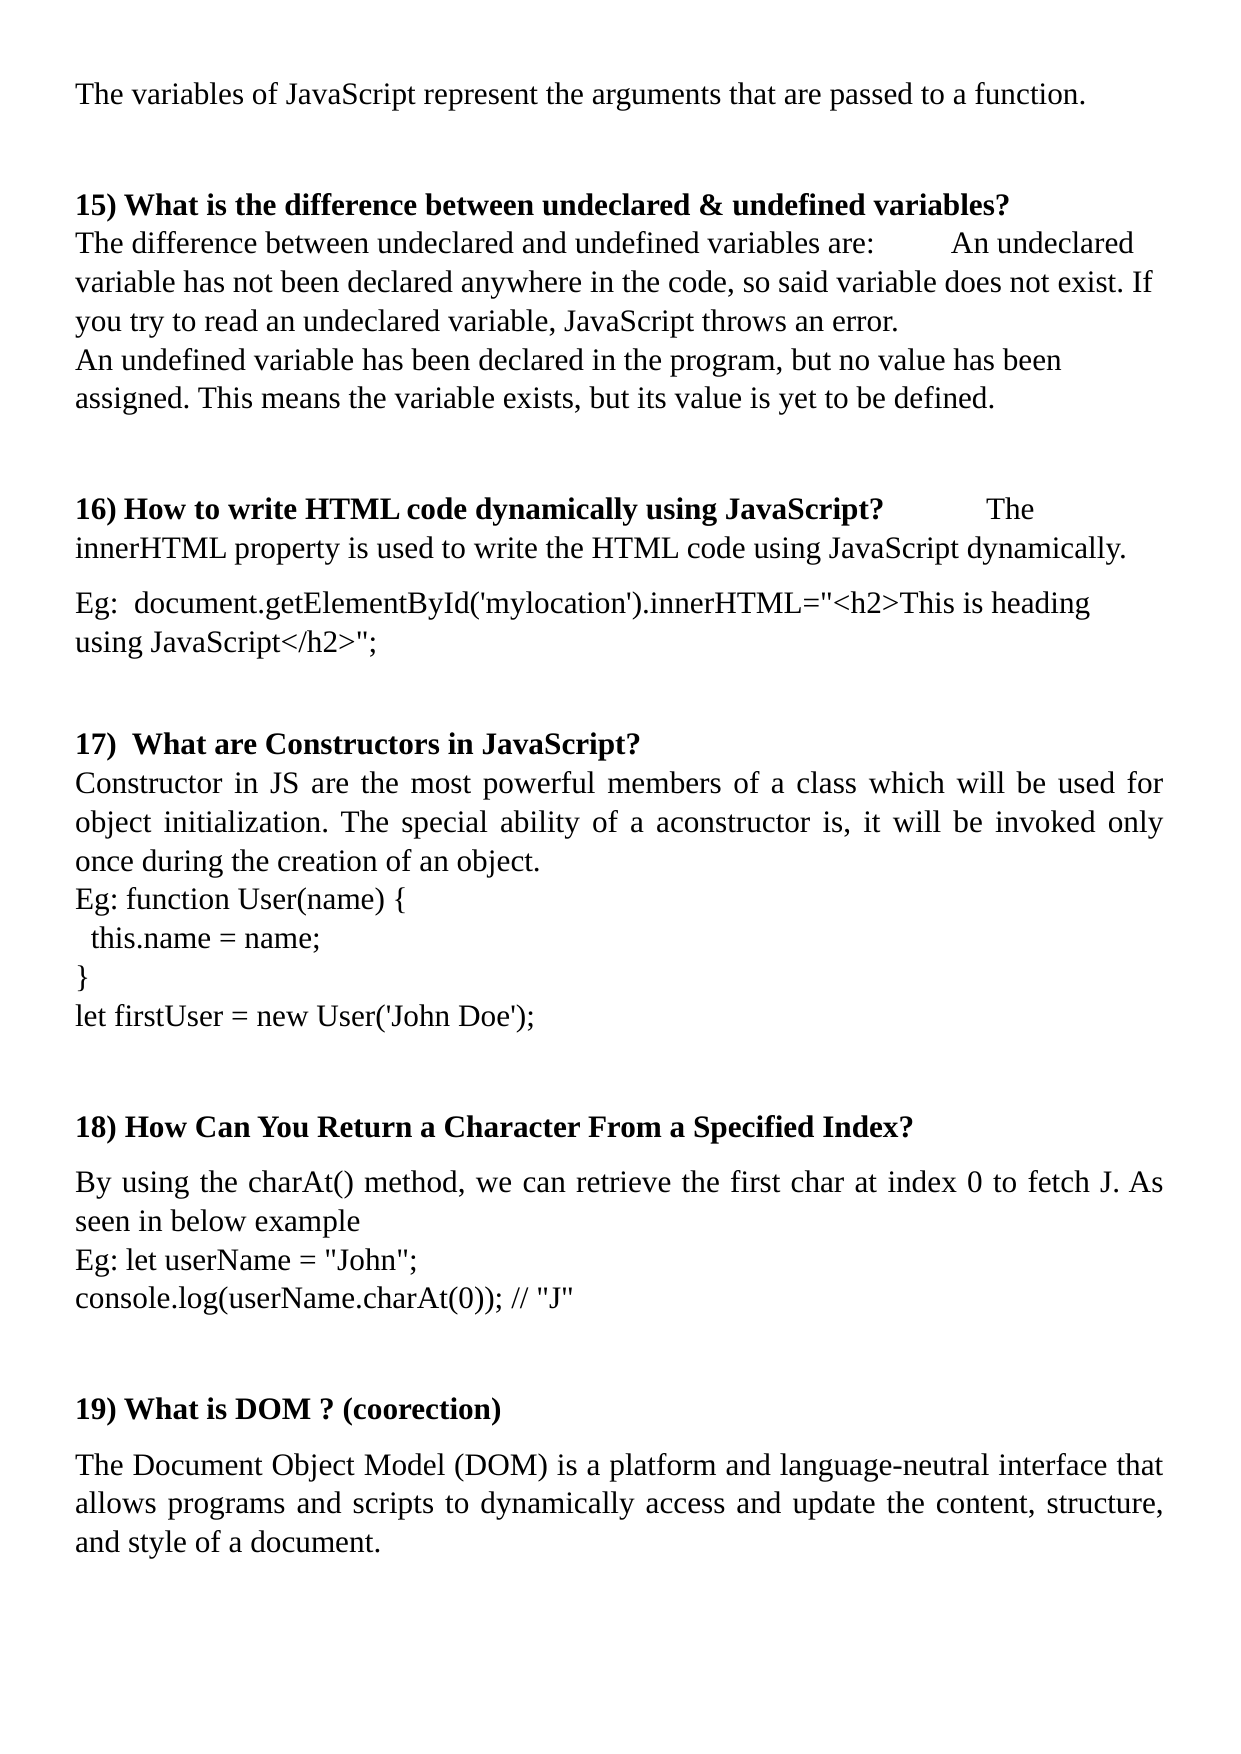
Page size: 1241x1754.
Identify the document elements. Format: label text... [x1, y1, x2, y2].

text let firstUser = new User('John Doe'); [75, 997, 1165, 1033]
text Eg: document.getElementById('mylocation').innerHTML="<h2>This is heading using JavaScript</h2>"; [75, 584, 1165, 659]
text 18) How Can You Return a Character From a Specified Index? [75, 1108, 1165, 1144]
text 19) What is DOM ? (coorection) [75, 1391, 1165, 1427]
text The variables of JavaScript represent the arguments that are passed to a function. [75, 75, 1168, 111]
text 16) How to write HTML code dynamically using JavaScript? The innerHTML property is used to write the HTML code using JavaScript dynamically. [75, 490, 1168, 565]
text Constructor in JS are the most powerful members of a class which will be used for object initialization. The special ability of a aconstructor is, it will be invoked only once during the creation of an object. [75, 764, 1165, 878]
text Eg: let userName = "John"; [75, 1241, 1165, 1277]
text The Document Object Model (DOM) is a platform and language-neutral interface that allows programs and scripts to dynamically access and update the content, structure, and style of a document. [75, 1446, 1165, 1559]
text this.name = name; [75, 919, 1165, 956]
text 17) What are Constructors in JavaScript? [75, 726, 1165, 762]
text console.log(userName.charAt(0)); // "J" [75, 1280, 1165, 1316]
text } [75, 958, 1165, 994]
text 15) What is the difference between undeclared & undefined variables? The difference between undeclared and undefined variables are: An undeclared variable has not been declared anywhere in the code, so said variable does not exist. If you try to read an undeclared variable, JavaScript throws an error. An undefined variable has been declared in the program, but no value has been assigned. This means the variable exists, but its value is yet to be defined. [75, 186, 1168, 416]
text By using the charAt() method, we can retrieve the first char at index 0 to fetch J. As seen in below example [75, 1163, 1165, 1238]
text Eg: function User(name) { [75, 881, 1165, 917]
